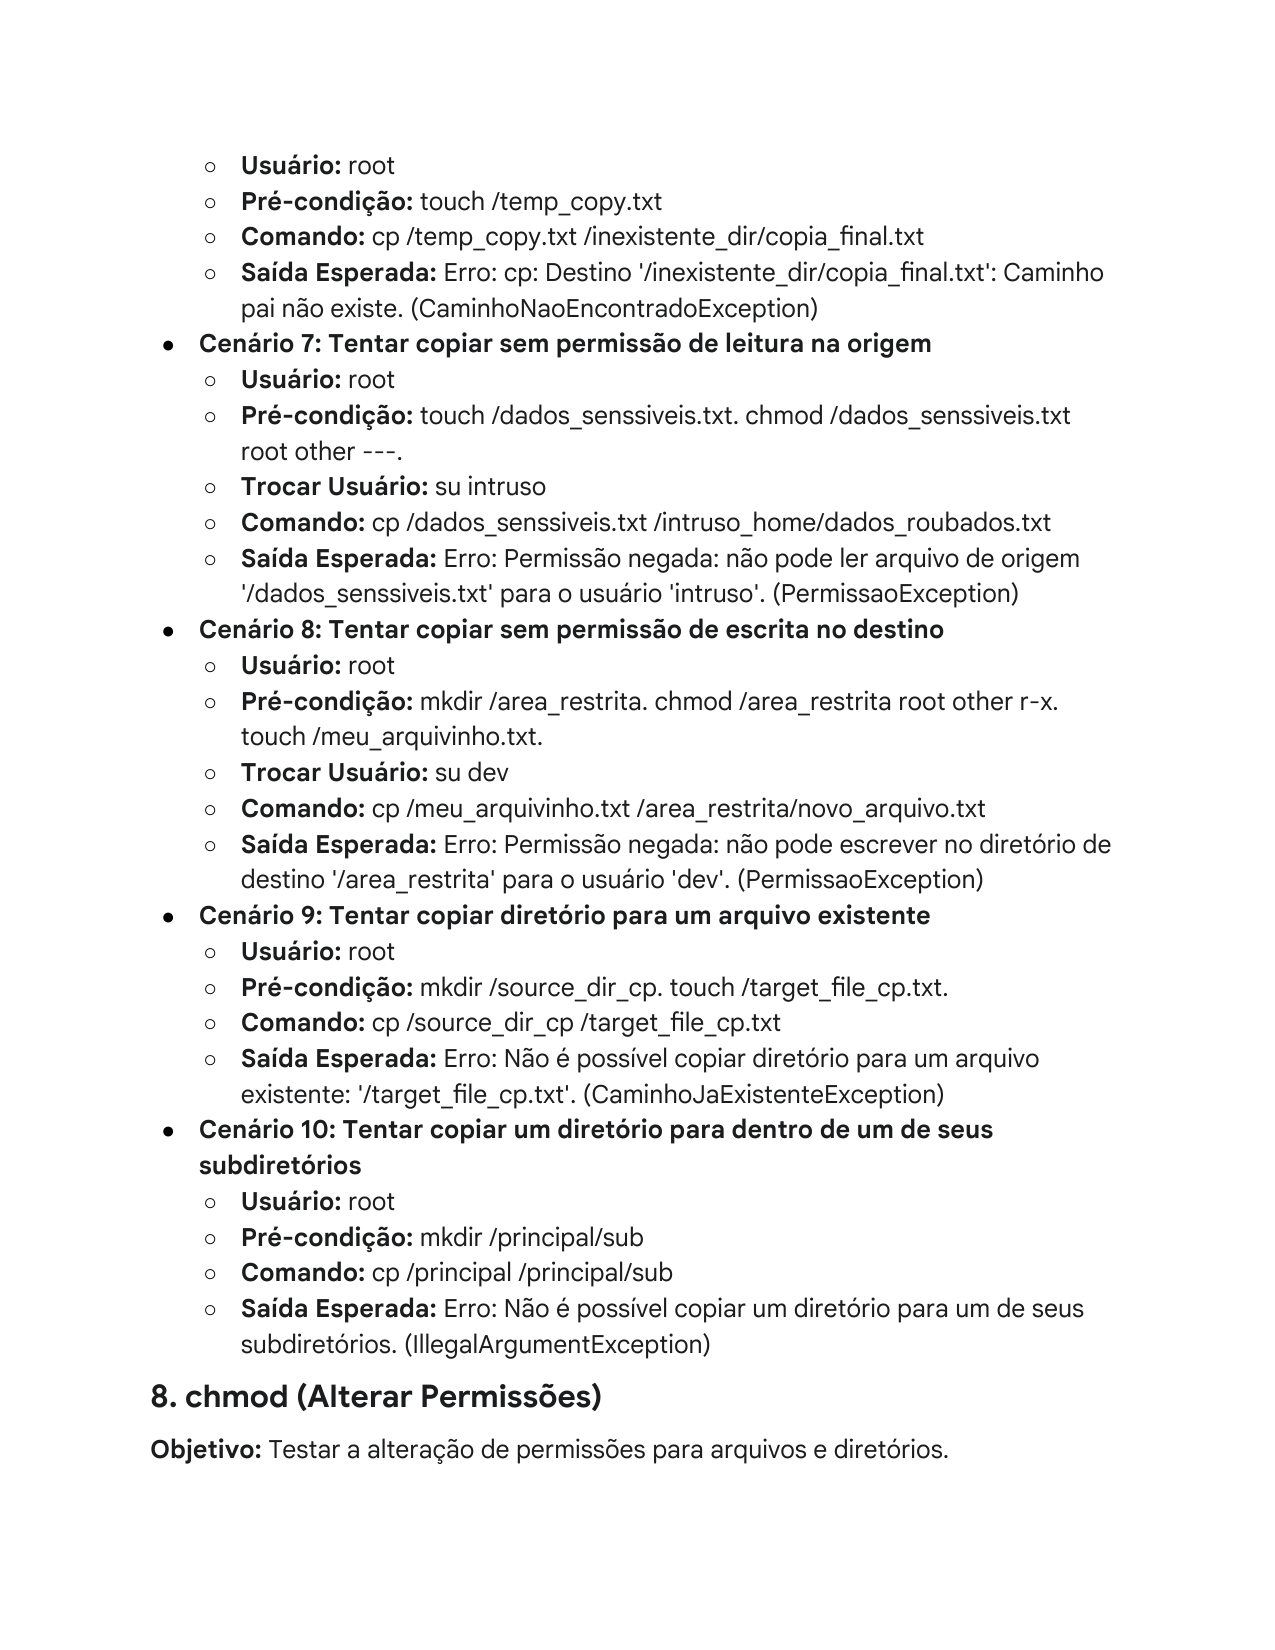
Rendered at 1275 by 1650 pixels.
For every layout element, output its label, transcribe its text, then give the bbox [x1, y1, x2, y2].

list Saída Esperada: Erro: cp: Destino '/inexistente_dir/copia_final.txt': Caminho pai não existe. (CaminhoNaoEncontradoException) [203, 257, 1125, 324]
list Pré-condição: mkdir /area_restrita. chmod /area_restrita root other r-x. touch /meu_arquivinho.txt. [203, 686, 1125, 753]
list Usuário: root [203, 650, 1125, 682]
list Cenário 7: Tentar copiar sem permissão de leitura na origem [161, 329, 1125, 360]
list Comando: cp /principal /principal/sub [203, 1258, 1125, 1289]
list Saída Esperada: Erro: Permissão negada: não pode ler arquivo de origem '/dados_senssiveis.txt' para o usuário 'intruso'. (PermissaoException) [203, 543, 1125, 610]
text Objetivo: Testar a alteração de permissões para arquivos e diretórios. [150, 1434, 1125, 1466]
list Saída Esperada: Erro: Permissão negada: não pode escrever no diretório de destino '/area_restrita' para o usuário 'dev'. (PermissaoException) [203, 829, 1125, 896]
list Comando: cp /temp_copy.txt /inexistente_dir/copia_final.txt [203, 221, 1125, 253]
list Pré-condição: touch /temp_copy.txt [203, 186, 1125, 217]
list Pré-condição: mkdir /source_dir_cp. touch /target_file_cp.txt. [203, 972, 1125, 1003]
list Usuário: root [203, 150, 1125, 181]
list Cenário 9: Tentar copiar diretório para um arquivo existente [161, 900, 1125, 932]
list Pré-condição: touch /dados_senssiveis.txt. chmod /dados_senssiveis.txt root other ---. [203, 400, 1125, 467]
list Cenário 10: Tentar copiar um diretório para dentro de um de seus subdiretórios [161, 1115, 1125, 1182]
list Comando: cp /dados_senssiveis.txt /intruso_home/dados_roubados.txt [203, 507, 1125, 539]
list Saída Esperada: Erro: Não é possível copiar diretório para um arquivo existente: '/target_file_cp.txt'. (CaminhoJaExistenteException) [203, 1043, 1125, 1110]
list Cenário 8: Tentar copiar sem permissão de escrita no destino [161, 614, 1125, 646]
subtitle 8. chmod (Alterar Permissões) [150, 1377, 1125, 1416]
list Comando: cp /meu_arquivinho.txt /area_restrita/novo_arquivo.txt [203, 793, 1125, 824]
list Saída Esperada: Erro: Não é possível copiar um diretório para um de seus subdiretórios. (IllegalArgumentException) [203, 1293, 1125, 1360]
list Pré-condição: mkdir /principal/sub [203, 1222, 1125, 1253]
list Usuário: root [203, 1186, 1125, 1217]
list Usuário: root [203, 364, 1125, 396]
list Trocar Usuário: su dev [203, 757, 1125, 789]
list Usuário: root [203, 936, 1125, 967]
list Trocar Usuário: su intruso [203, 472, 1125, 503]
list Comando: cp /source_dir_cp /target_file_cp.txt [203, 1007, 1125, 1039]
